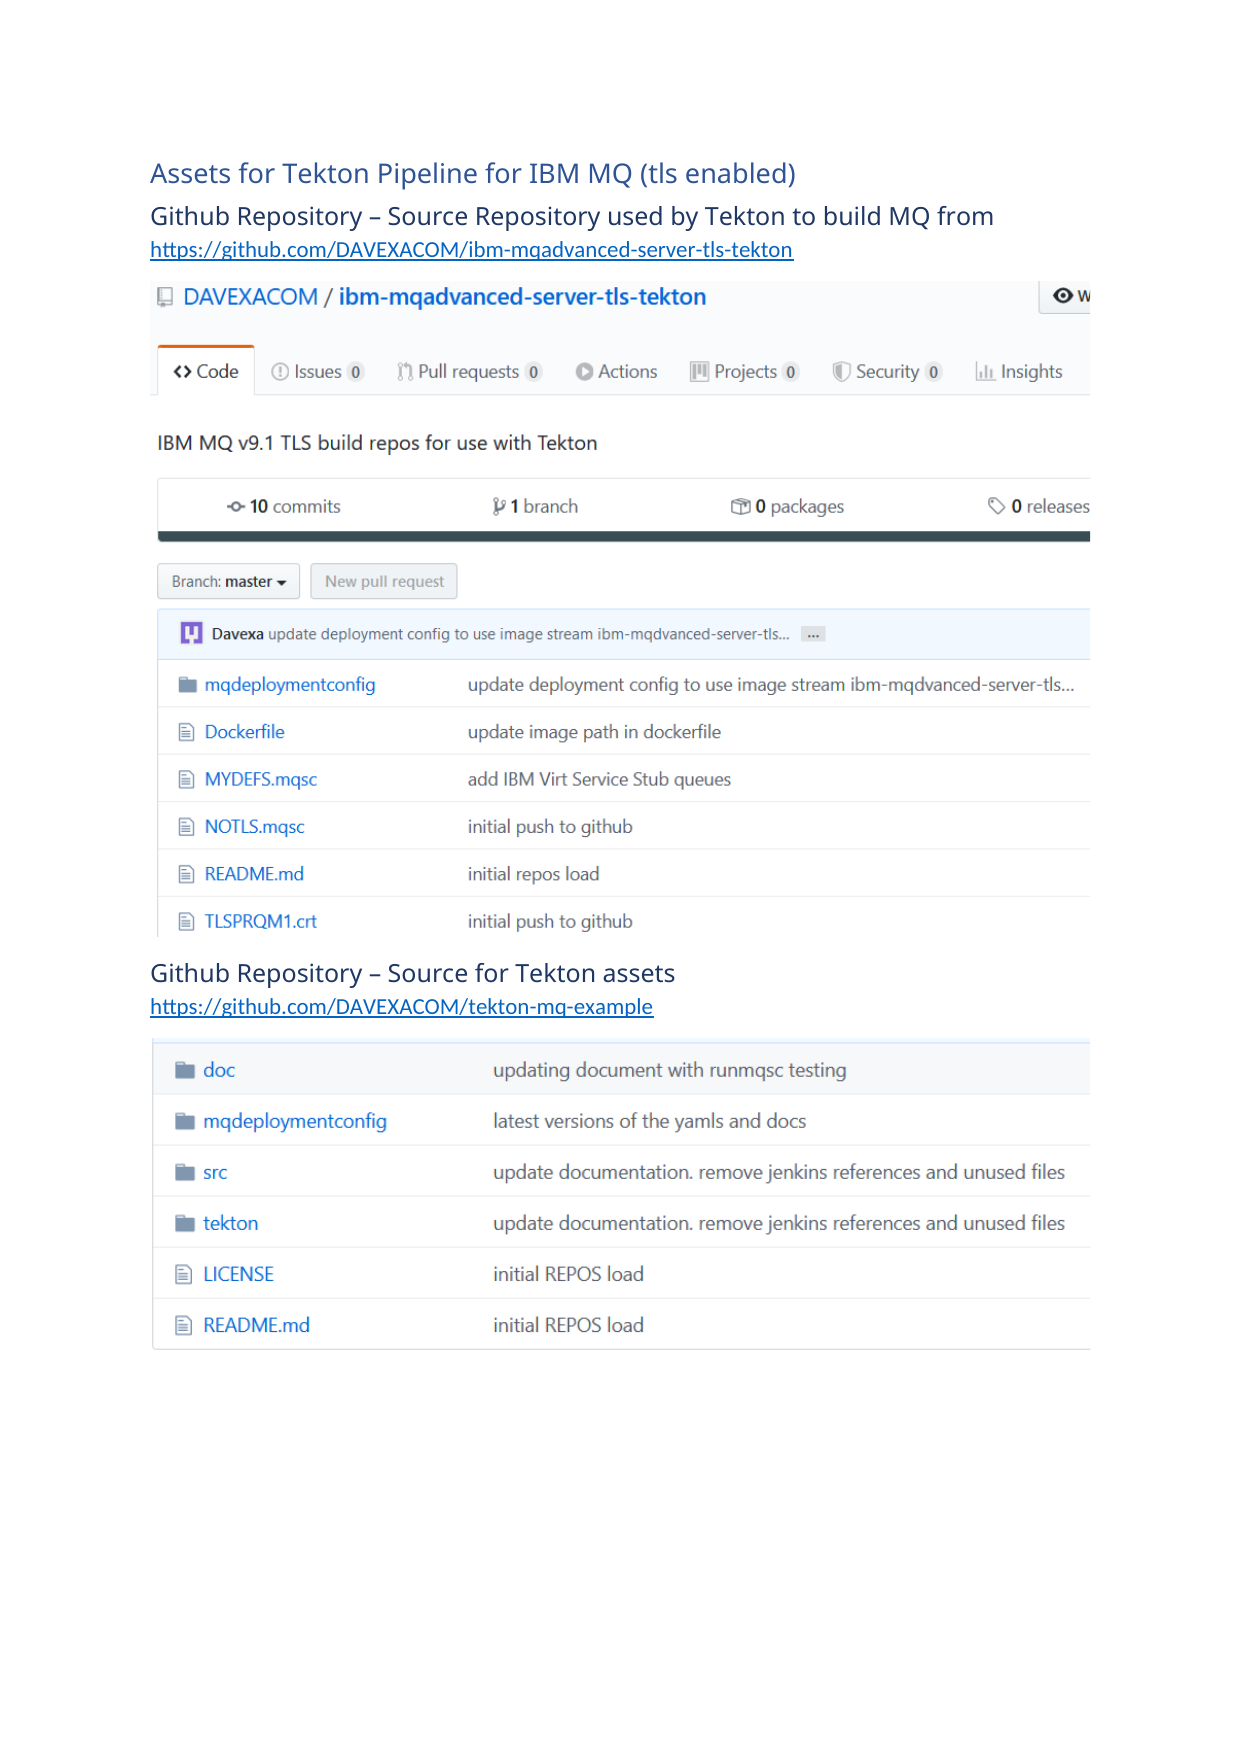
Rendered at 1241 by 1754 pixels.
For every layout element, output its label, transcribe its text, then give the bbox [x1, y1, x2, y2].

text https://github.com/DAVEXACOM/tekton-mq-example [150, 992, 1090, 1020]
subtitle Github Repository – Source Repository used by Tekton to build MQ from [150, 198, 1090, 232]
subtitle Assets for Tekton Pipeline for IBM MQ (tls enabled) [150, 154, 1090, 191]
picture [150, 281, 1091, 937]
picture [150, 1038, 1091, 1351]
subtitle Github Repository – Source for Tekton assets [150, 955, 1090, 989]
text https://github.com/DAVEXACOM/ibm-mqadvanced-server-tls-tekton [150, 235, 1090, 263]
